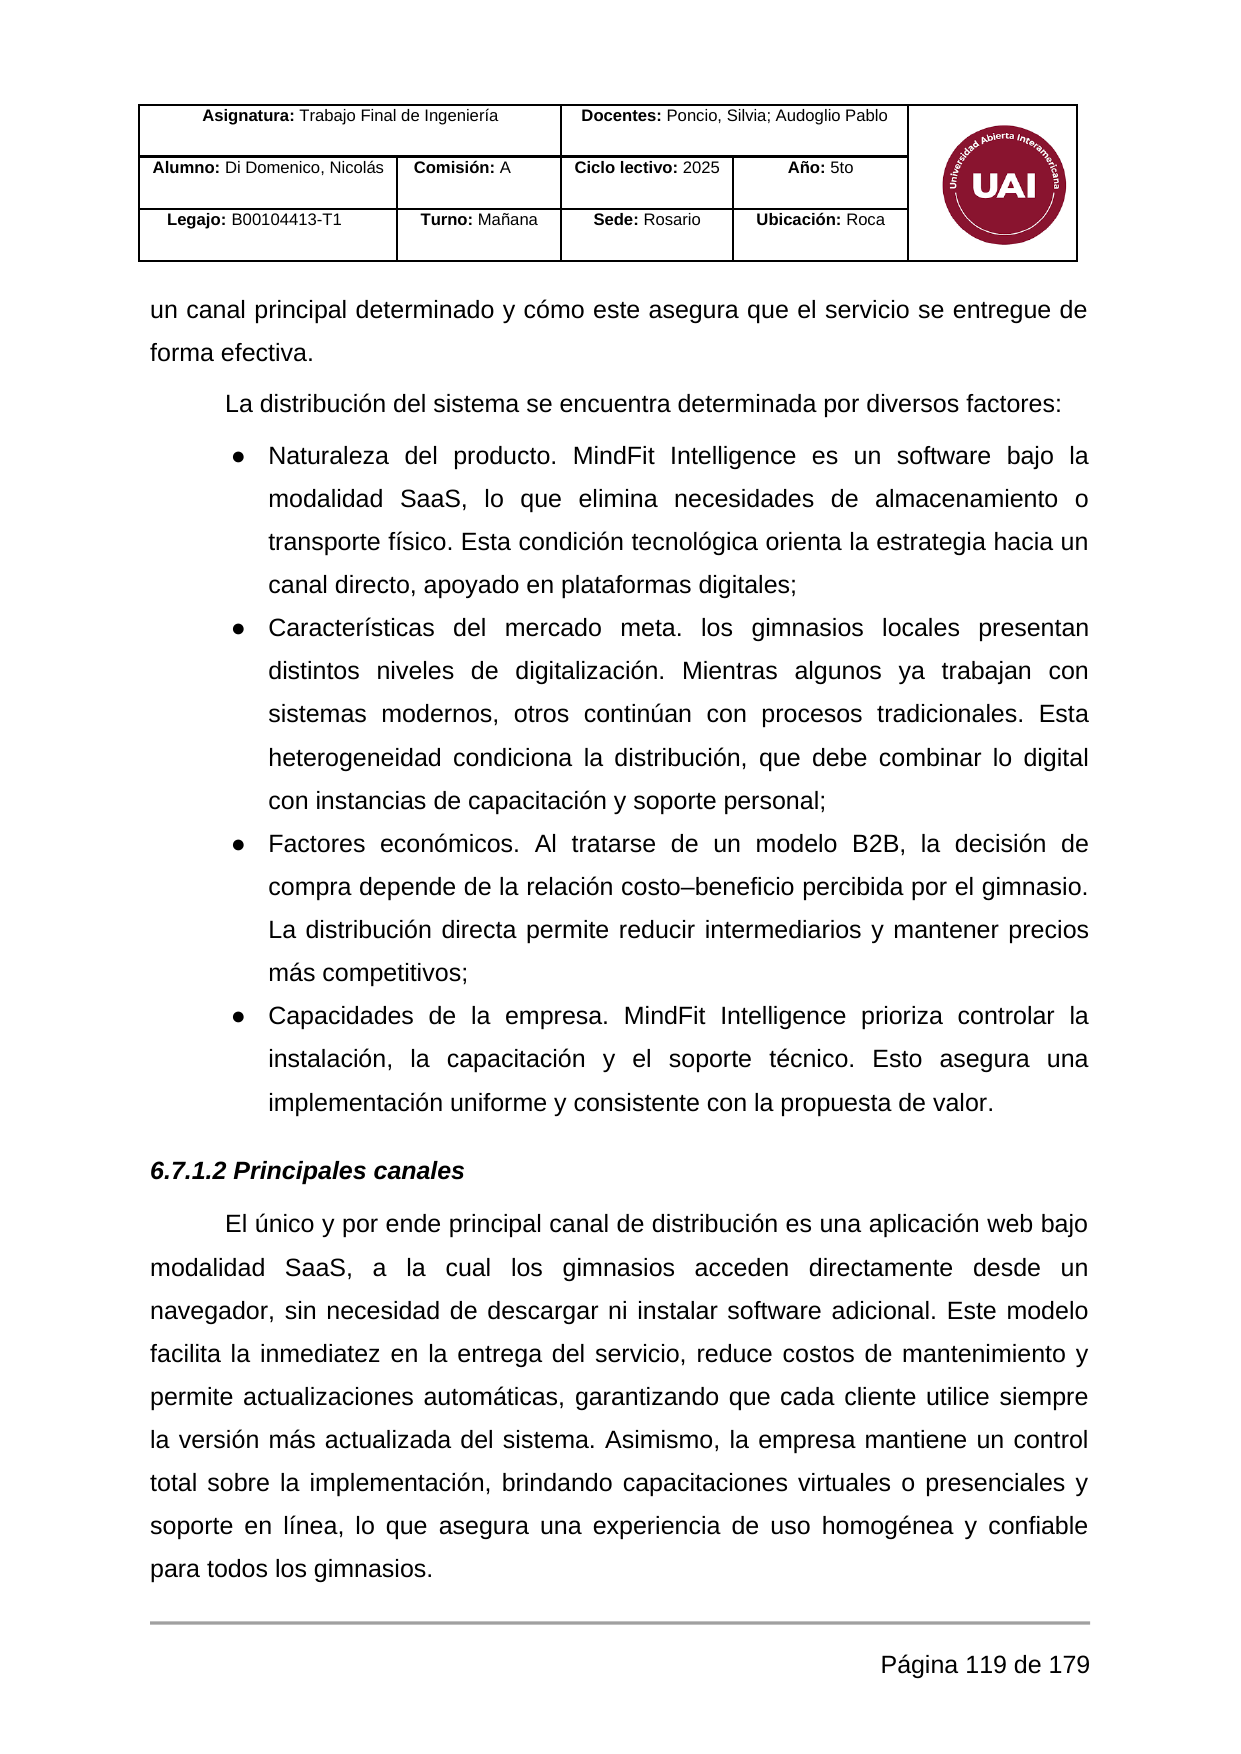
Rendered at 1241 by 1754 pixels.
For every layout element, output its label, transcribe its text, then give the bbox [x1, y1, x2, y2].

list Capacidades de la empresa. MindFit Intelligence prioriza controlar la instalación, la capacitación y el soporte técnico. Esto asegura una implementación uniforme y consistente con la propuesta de valor. [231, 1001, 1090, 1116]
list Naturaleza del producto. MindFit Intelligence es un software bajo la modalidad SaaS, lo que elimina necesidades de almacenamiento o transporte físico. Esta condición tecnológica orienta la estrategia hacia un canal directo, apoyado en plataformas digitales; [231, 441, 1090, 599]
picture [939, 118, 1068, 150]
list Factores económicos. Al tratarse de un modelo B2B, la decisión de compra depende de la relación costo–beneficio percibida por el gimnasio. La distribución directa permite reducir intermediarios y mantener precios más competitivos; [231, 829, 1090, 987]
text La distribución del sistema se encuentra determinada por diversos factores: [150, 389, 1090, 418]
text El único y por ende principal canal de distribución es una aplicación web bajo modalidad SaaS, a la cual los gimnasios acceden directamente desde un navegador, sin necesidad de descargar ni instalar software adicional. Este modelo facilita la inmediatez en la entrega del servicio, reduce costos de mantenimiento y permite actualizaciones automáticas, garantizando que cada cliente utilice siempre la versión más actualizada del sistema. Asimismo, la empresa mantiene un control total sobre la implementación, brindando capacitaciones virtuales o presenciales y soporte en línea, lo que asegura una experiencia de uso homogénea y confiable para todos los gimnasios. [150, 1209, 1090, 1583]
list Características del mercado meta. los gimnasios locales presentan distintos niveles de digitalización. Mientras algunos ya trabajan con sistemas modernos, otros continúan con procesos tradicionales. Esta heterogeneidad condiciona la distribución, que debe combinar lo digital con instancias de capacitación y soporte personal; [231, 613, 1090, 814]
subtitle 6.7.1.2 Principales canales [150, 1156, 1090, 1184]
